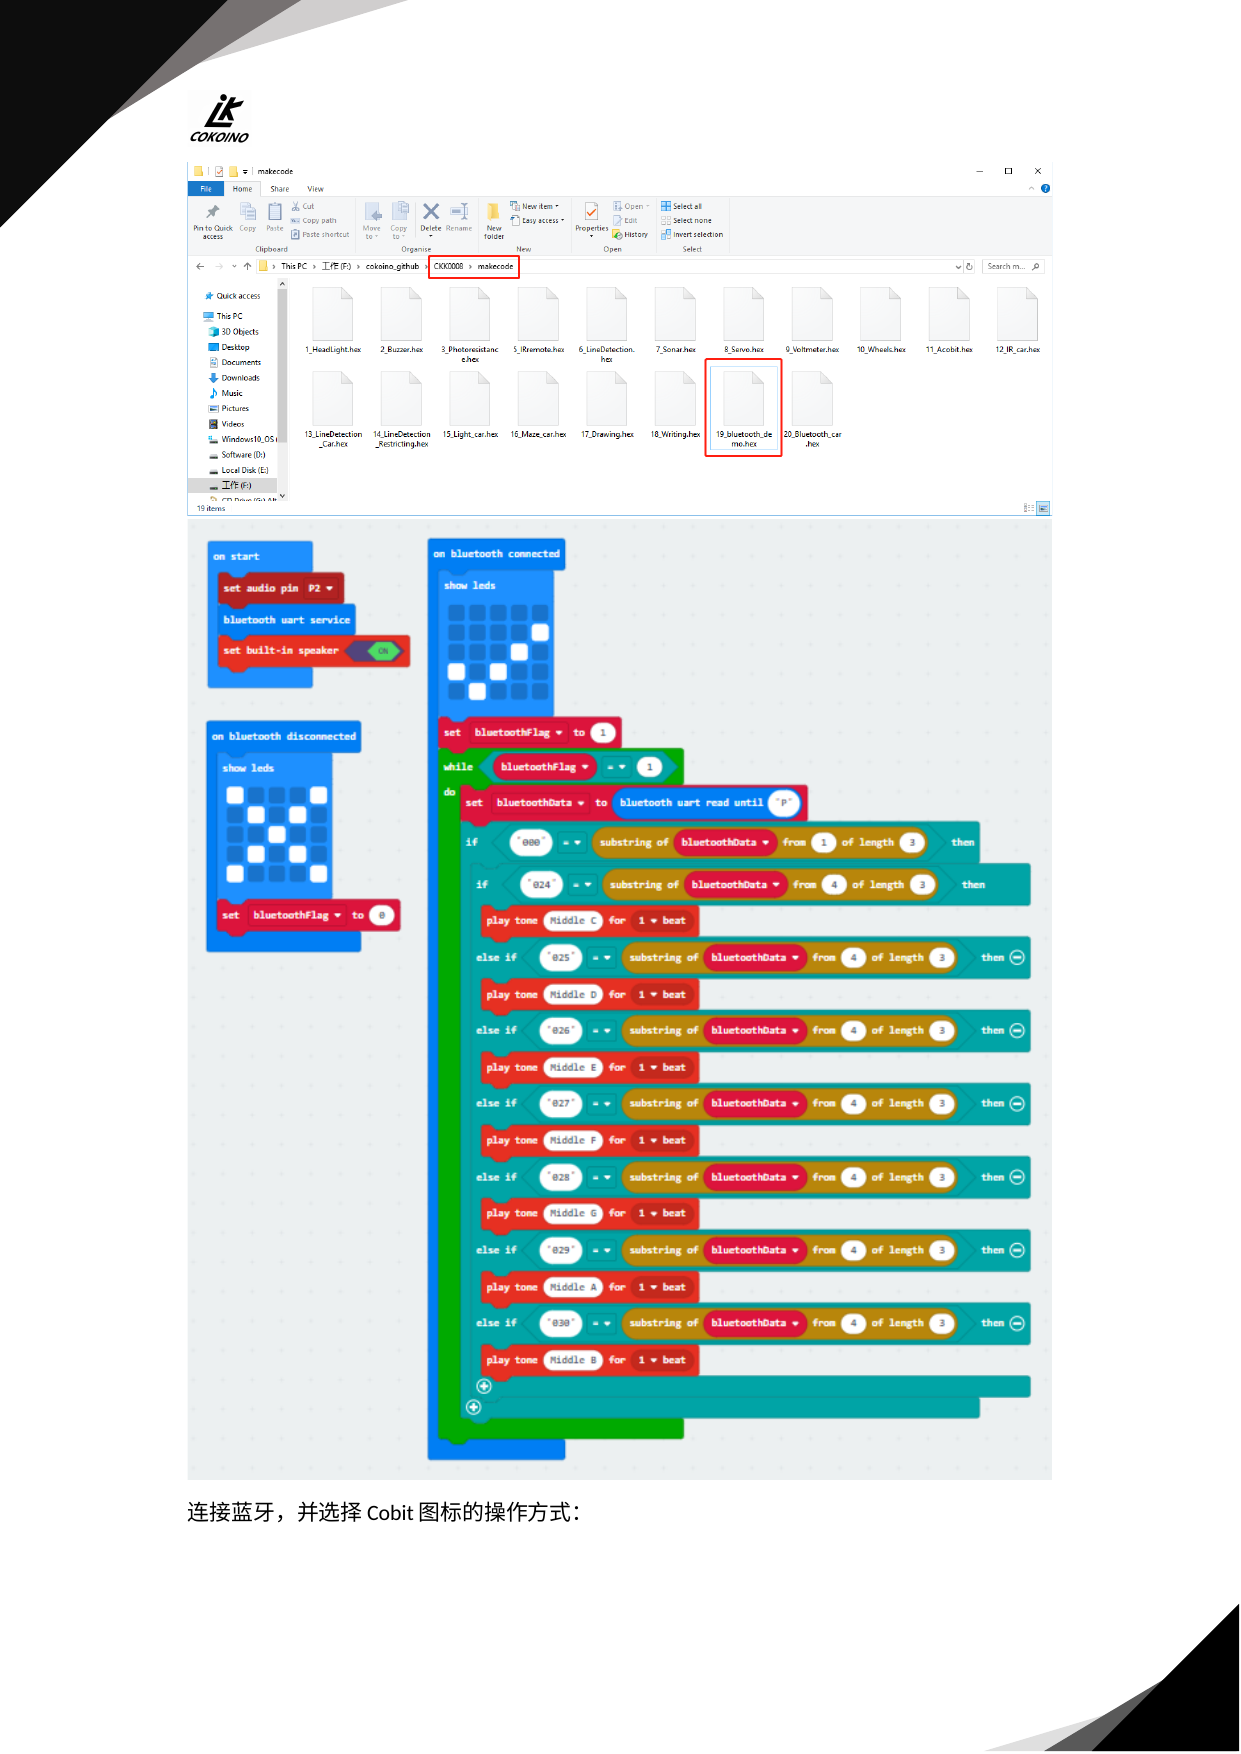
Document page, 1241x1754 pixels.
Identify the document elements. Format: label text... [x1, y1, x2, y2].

picture [187, 519, 1052, 1480]
text 连接蓝牙，并选择Cobit图标的操作方式： [187, 1494, 1053, 1527]
picture [187, 162, 1053, 516]
picture [187, 90, 252, 147]
